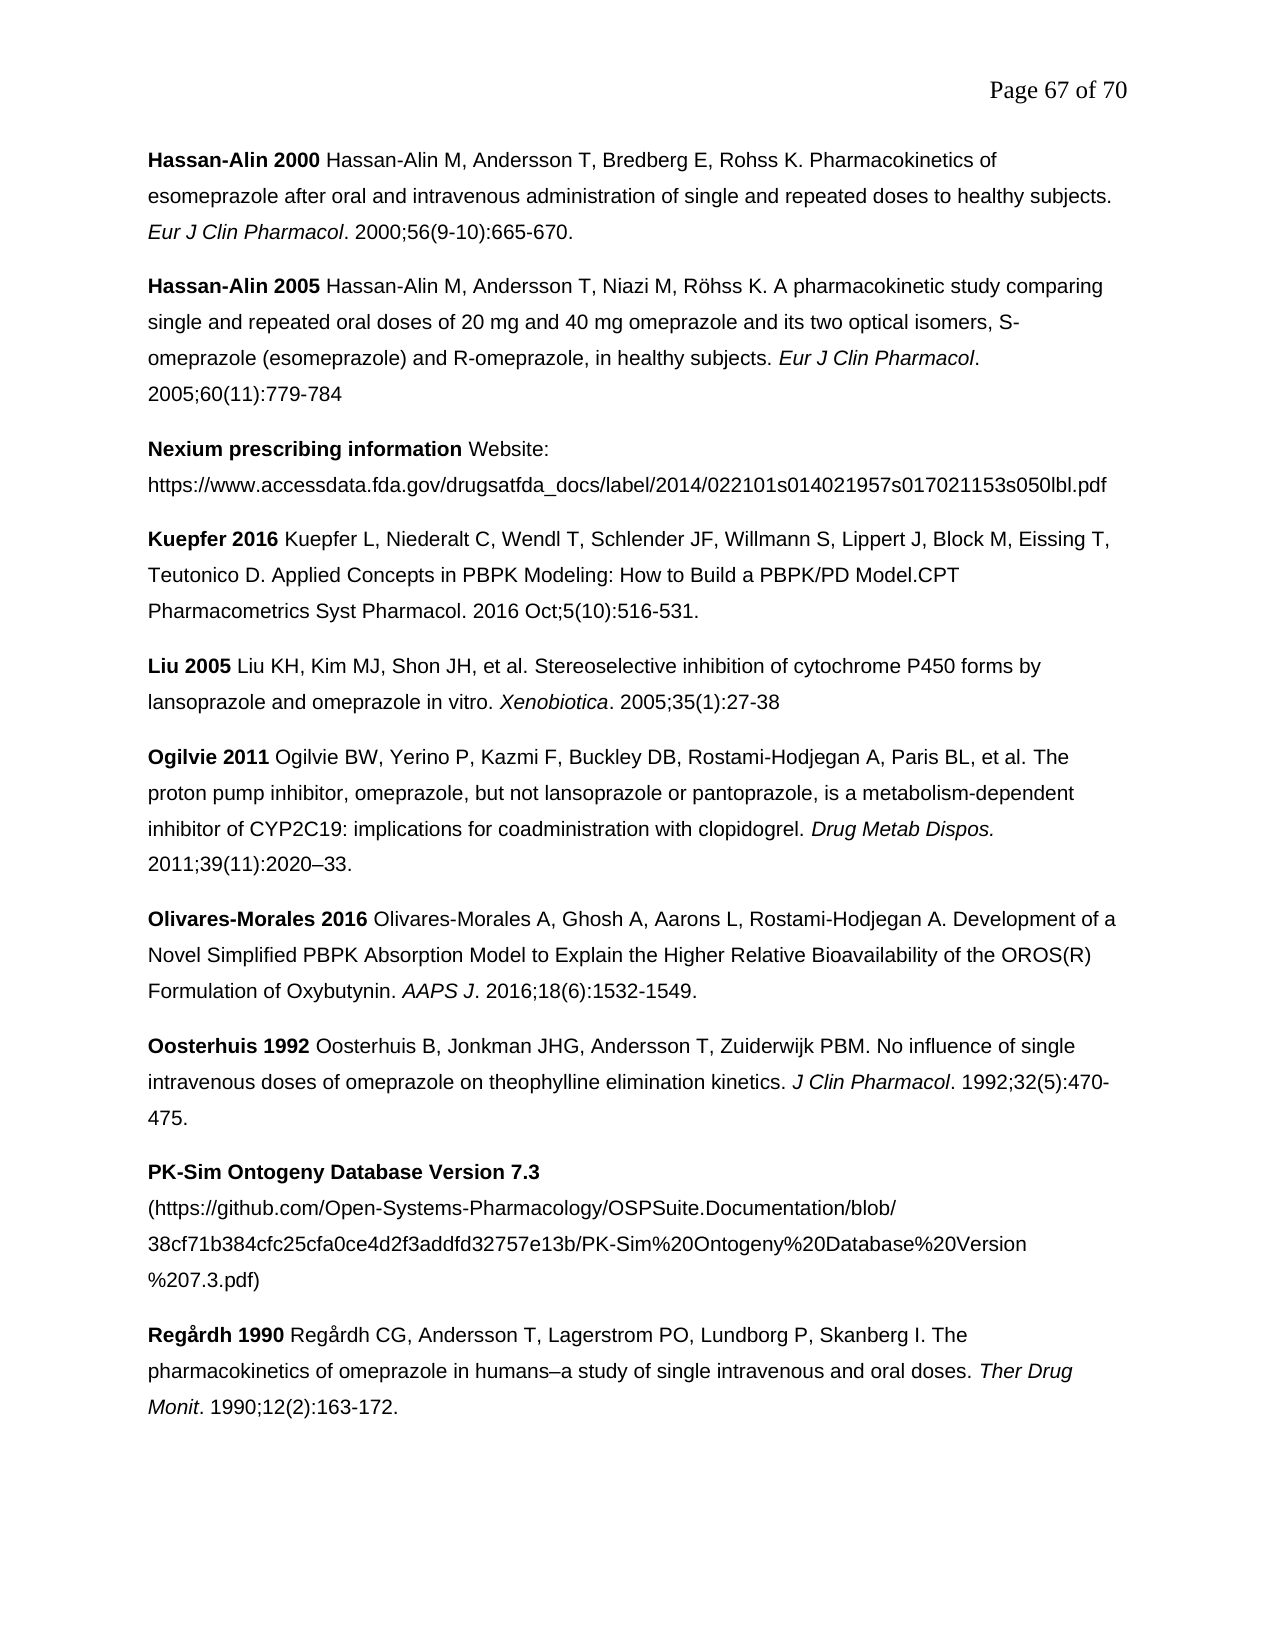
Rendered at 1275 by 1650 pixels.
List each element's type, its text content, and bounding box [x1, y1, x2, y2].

text Nexium prescribing information Website: https://www.accessdata.fda.gov/drugsatfda_docs/label/2014/022101s014021957s017021153s050lbl.pdf [148, 437, 1127, 497]
text Hassan-Alin 2000 Hassan-Alin M, Andersson T, Bredberg E, Rohss K. Pharmacokinetics of esomeprazole after oral and intravenous administration of single and repeated doses to healthy subjects. Eur J Clin Pharmacol. 2000;56(9-10):665-670. [148, 148, 1127, 243]
text Regårdh 1990 Regårdh CG, Andersson T, Lagerstrom PO, Lundborg P, Skanberg I. The pharmacokinetics of omeprazole in humans–a study of single intravenous and oral doses. Ther Drug Monit. 1990;12(2):163-172. [148, 1323, 1127, 1418]
text Ogilvie 2011 Ogilvie BW, Yerino P, Kazmi F, Buckley DB, Rostami-Hodjegan A, Paris BL, et al. The proton pump inhibitor, omeprazole, but not lansoprazole or pantoprazole, is a metabolism-dependent inhibitor of CYP2C19: implications for coadministration with clopidogrel. Drug Metab Dispos. 2011;39(11):2020–33. [148, 744, 1127, 876]
text Olivares-Morales 2016 Olivares-Morales A, Ghosh A, Aarons L, Rostami-Hodjegan A. Development of a Novel Simplified PBPK Absorption Model to Explain the Higher Relative Bioavailability of the OROS(R) Formulation of Oxybutynin. AAPS J. 2016;18(6):1532-1549. [148, 907, 1127, 1003]
text Oosterhuis 1992 Oosterhuis B, Jonkman JHG, Andersson T, Zuiderwijk PBM. No influence of single intravenous doses of omeprazole on theophylline elimination kinetics. J Clin Pharmacol. 1992;32(5):470-475. [148, 1033, 1127, 1129]
text PK-Sim Ontogeny Database Version 7.3 (https://github.com/Open-Systems-Pharmacology/OSPSuite.Documentation/blob/38cf71b384cfc25cfa0ce4d2f3addfd32757e13b/PK-Sim%20Ontogeny%20Database%20Version%207.3.pdf) [148, 1160, 1127, 1292]
text Hassan-Alin 2005 Hassan-Alin M, Andersson T, Niazi M, Röhss K. A pharmacokinetic study comparing single and repeated oral doses of 20 mg and 40 mg omeprazole and its two optical isomers, S-omeprazole (esomeprazole) and R-omeprazole, in healthy subjects. Eur J Clin Pharmacol. 2005;60(11):779-784 [148, 274, 1127, 406]
text Kuepfer 2016 Kuepfer L, Niederalt C, Wendl T, Schlender JF, Willmann S, Lippert J, Block M, Eissing T, Teutonico D. Applied Concepts in PBPK Modeling: How to Build a PBPK/PD Model.CPT Pharmacometrics Syst Pharmacol. 2016 Oct;5(10):516-531. [148, 527, 1127, 623]
text Liu 2005 Liu KH, Kim MJ, Shon JH, et al. Stereoselective inhibition of cytochrome P450 forms by lansoprazole and omeprazole in vitro. Xenobiotica. 2005;35(1):27-38 [148, 654, 1127, 714]
